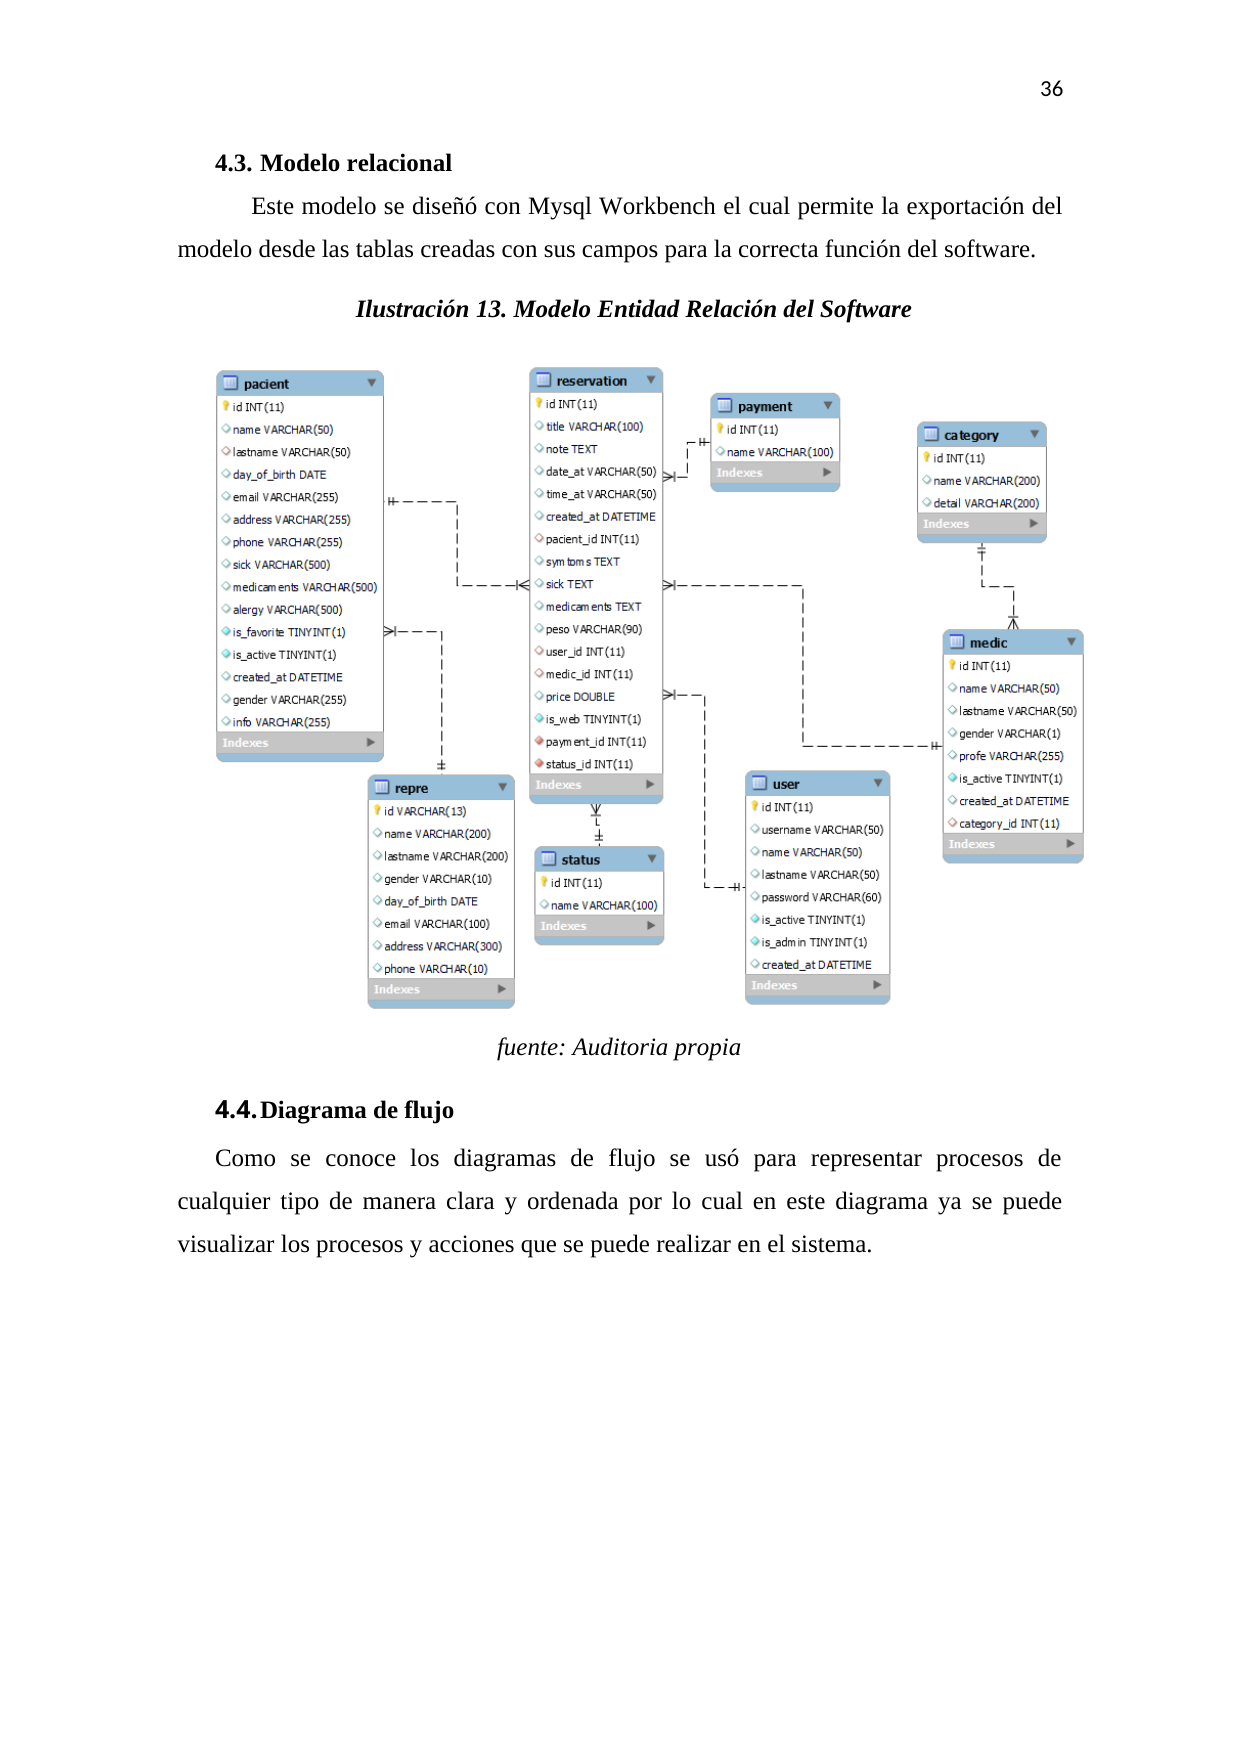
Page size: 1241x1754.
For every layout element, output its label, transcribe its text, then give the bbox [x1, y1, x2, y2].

subtitle Diagrama de flujo [215, 1092, 1063, 1126]
text Como se conoce los diagramas de flujo se usó para representar procesos de cualquier tipo de manera clara y ordenada por lo cual en este diagrama ya se puede visualizar los procesos y acciones que se puede realizar en el sistema. [177, 1143, 1063, 1258]
text Este modelo se diseñó con Mysql Workbench el cual permite la exportación del modelo desde las tablas creadas con sus campos para la correcta función del software. [177, 191, 1063, 263]
text Ilustración 13. Modelo Entidad Relación del Software [177, 294, 1063, 322]
picture [206, 357, 1093, 1018]
list Modelo relacional [215, 148, 1063, 176]
